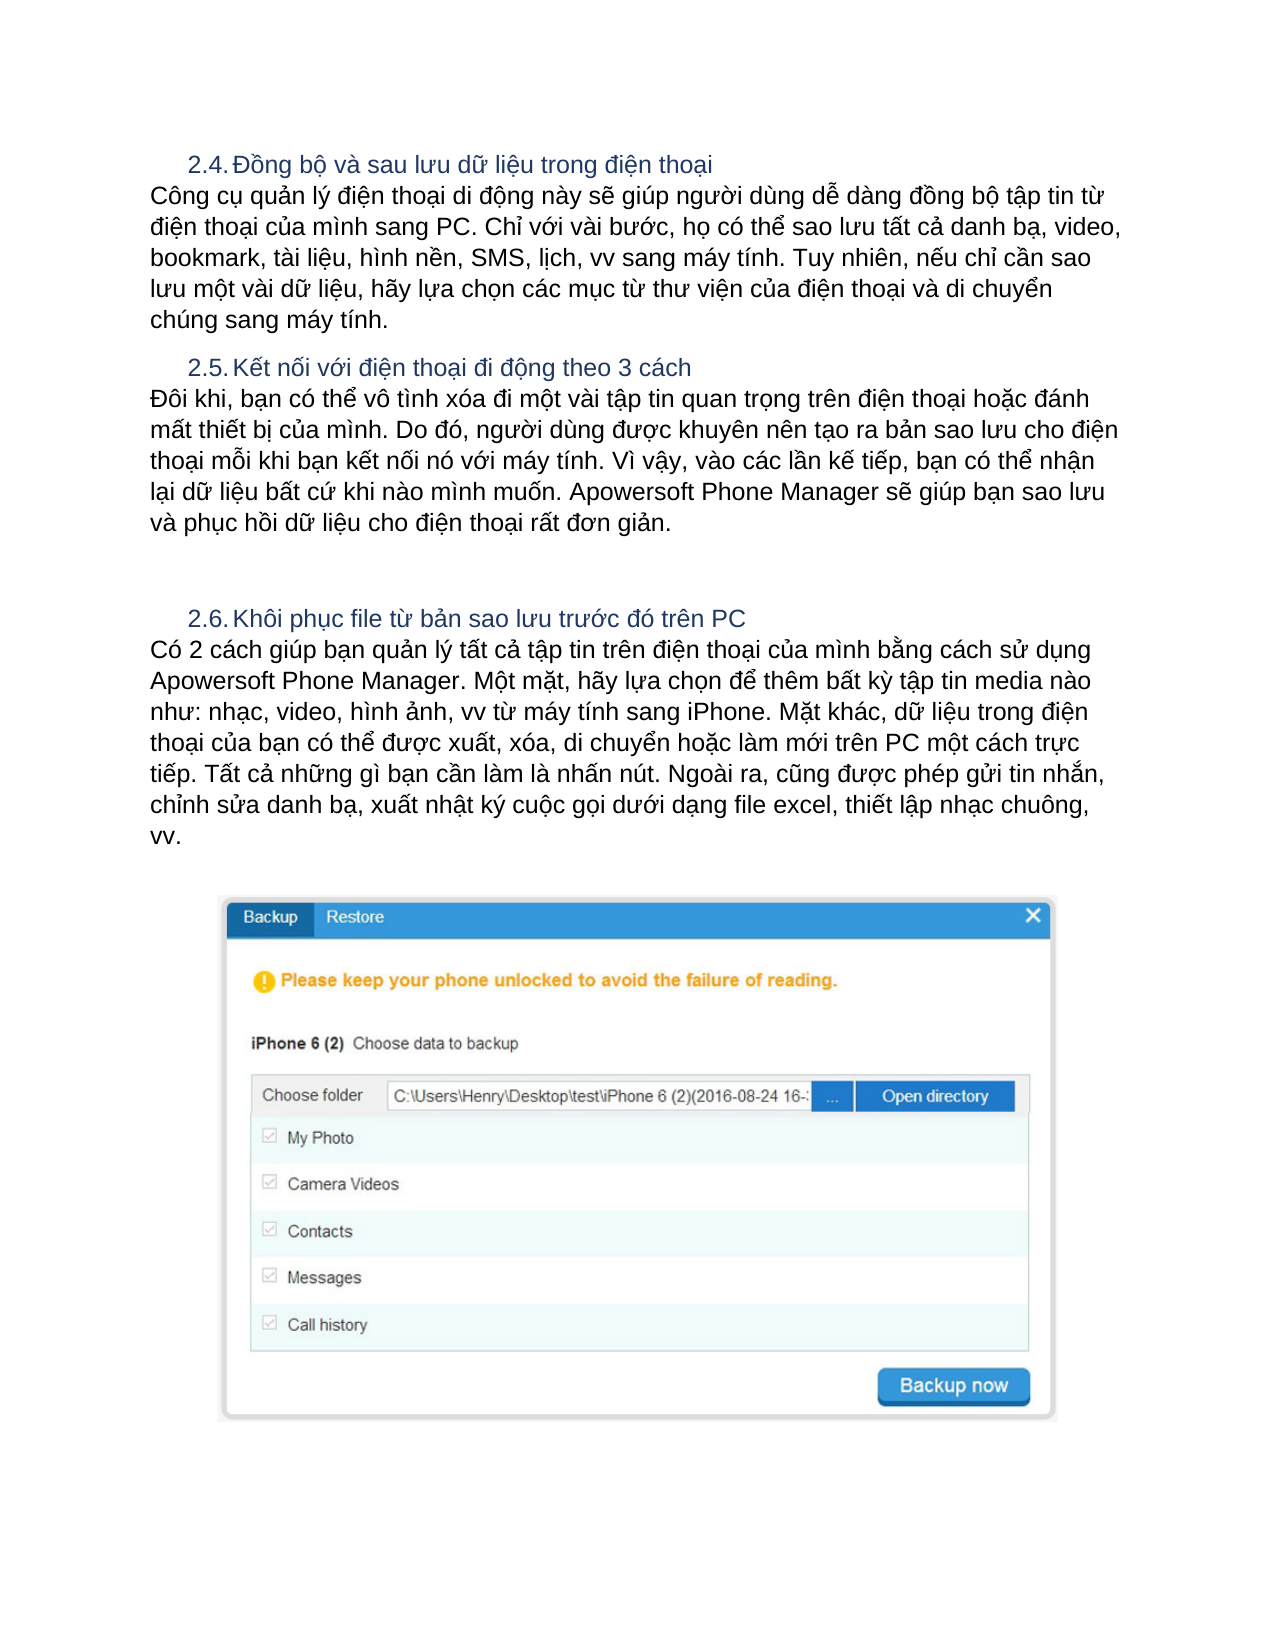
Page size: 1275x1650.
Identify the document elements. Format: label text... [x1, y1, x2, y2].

text Công cụ quản lý điện thoại di động này sẽ giúp người dùng dễ dàng đồng bộ tập tin từ điện thoại của mình sang PC. Chỉ với vài bước, họ có thể sao lưu tất cả danh bạ, video, bookmark, tài liệu, hình nền, SMS, lịch, vv sang máy tính. Tuy nhiên, nếu chỉ cần sao lưu một vài dữ liệu, hãy lựa chọn các mục từ thư viện của điện thoại và di chuyển chúng sang máy tính. [150, 181, 1125, 334]
subtitle Khôi phục file từ bản sao lưu trước đó trên PC [187, 603, 1125, 632]
subtitle Kết nối với điện thoại đi động theo 3 cách [187, 353, 1125, 382]
picture [217, 895, 1058, 1422]
text Có 2 cách giúp bạn quản lý tất cả tập tin trên điện thoại của mình bằng cách sử dụng Apowersoft Phone Manager. Một mặt, hãy lựa chọn để thêm bất kỳ tập tin media nào như: nhạc, video, hình ảnh, vv từ máy tính sang iPhone. Mặt khác, dữ liệu trong điện thoại của bạn có thể được xuất, xóa, di chuyển hoặc làm mới trên PC một cách trực tiếp. Tất cả những gì bạn cần làm là nhấn nút. Ngoài ra, cũng được phép gửi tin nhắn, chỉnh sửa danh bạ, xuất nhật ký cuộc gọi dưới dạng file excel, thiết lập nhạc chuông, vv. [150, 634, 1125, 849]
text Đôi khi, bạn có thể vô tình xóa đi một vài tập tin quan trọng trên điện thoại hoặc đánh mất thiết bị của mình. Do đó, người dùng được khuyên nên tạo ra bản sao lưu cho điện thoại mỗi khi bạn kết nối nó với máy tính. Vì vậy, vào các lần kế tiếp, bạn có thể nhận lại dữ liệu bất cứ khi nào mình muốn. Apowersoft Phone Manager sẽ giúp bạn sao lưu và phục hồi dữ liệu cho điện thoại rất đơn giản. [150, 384, 1125, 537]
subtitle Đồng bộ và sau lưu dữ liệu trong điện thoại [187, 150, 1125, 179]
